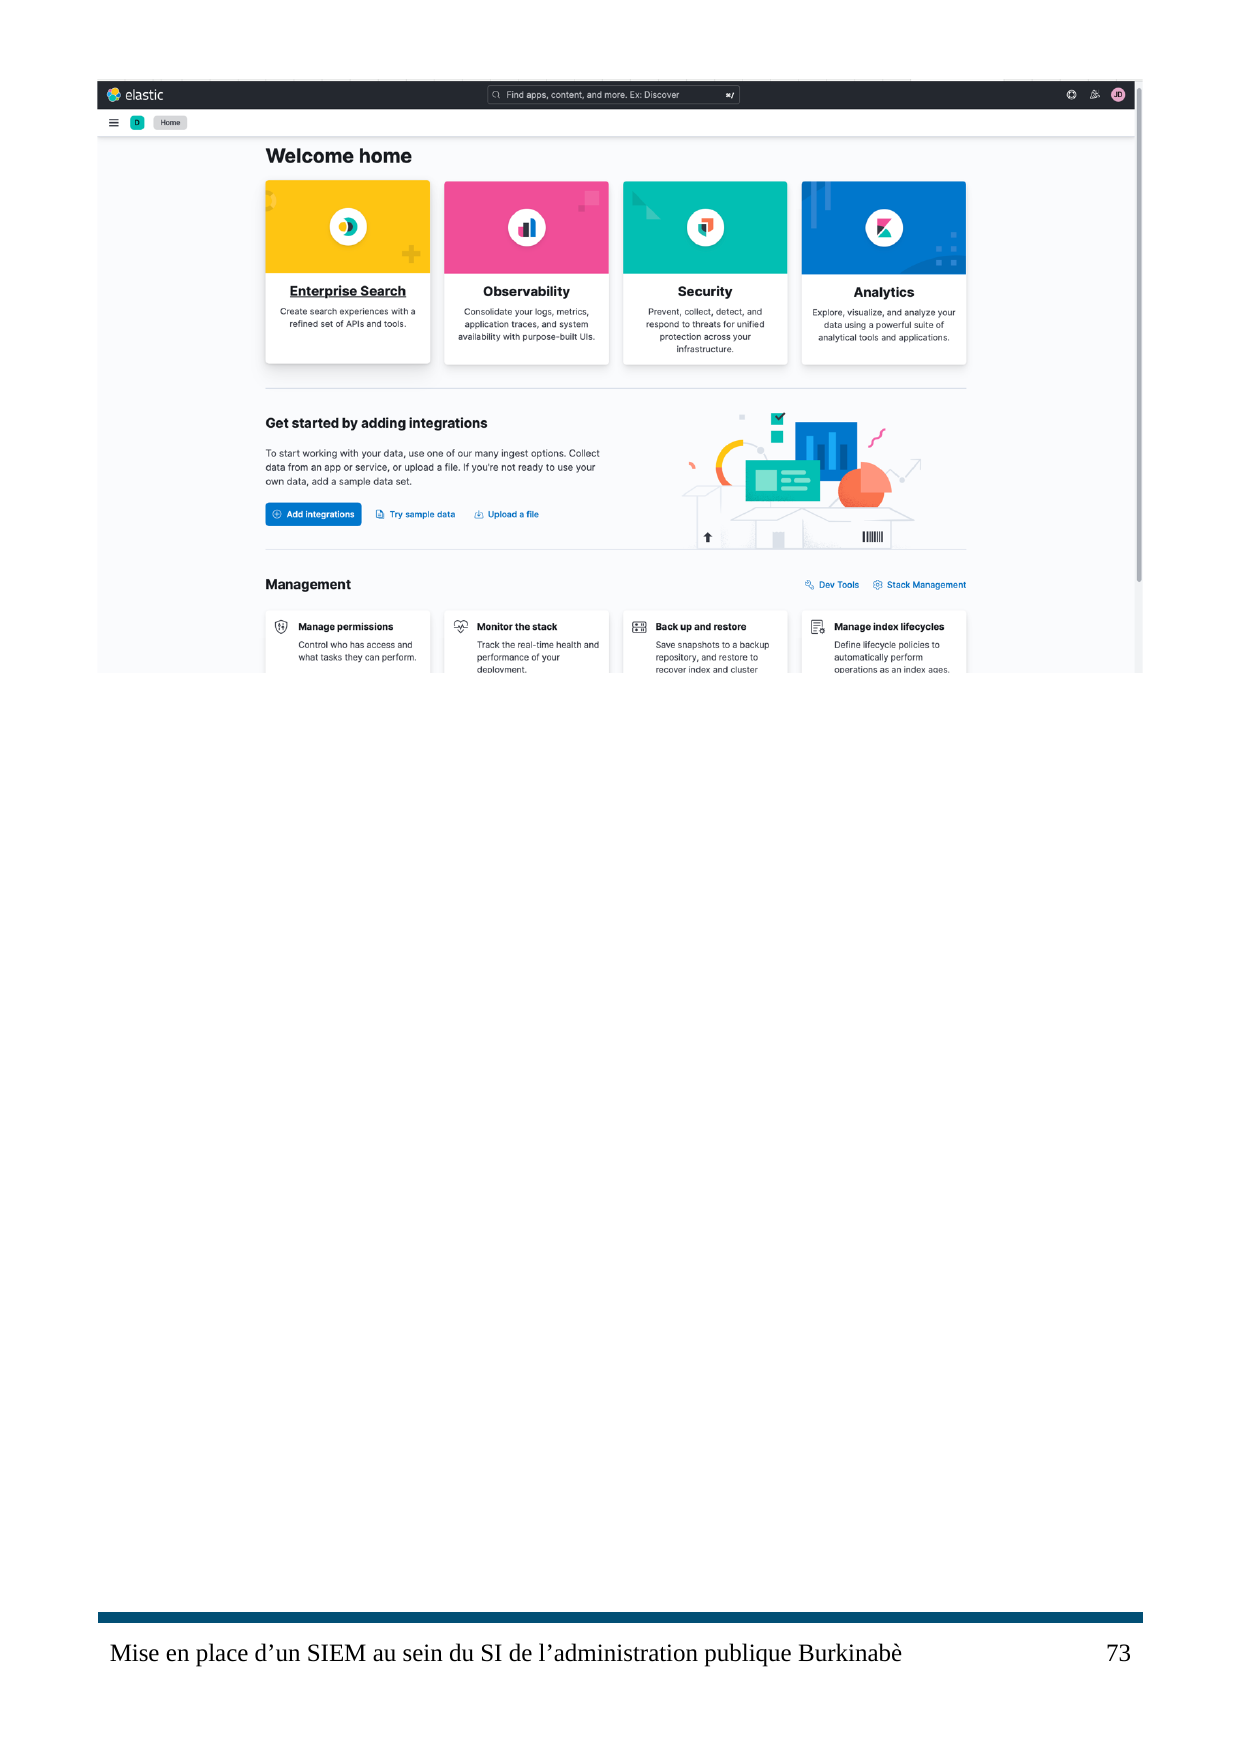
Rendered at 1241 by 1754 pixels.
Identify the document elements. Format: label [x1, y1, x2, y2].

picture [97, 79, 1143, 673]
